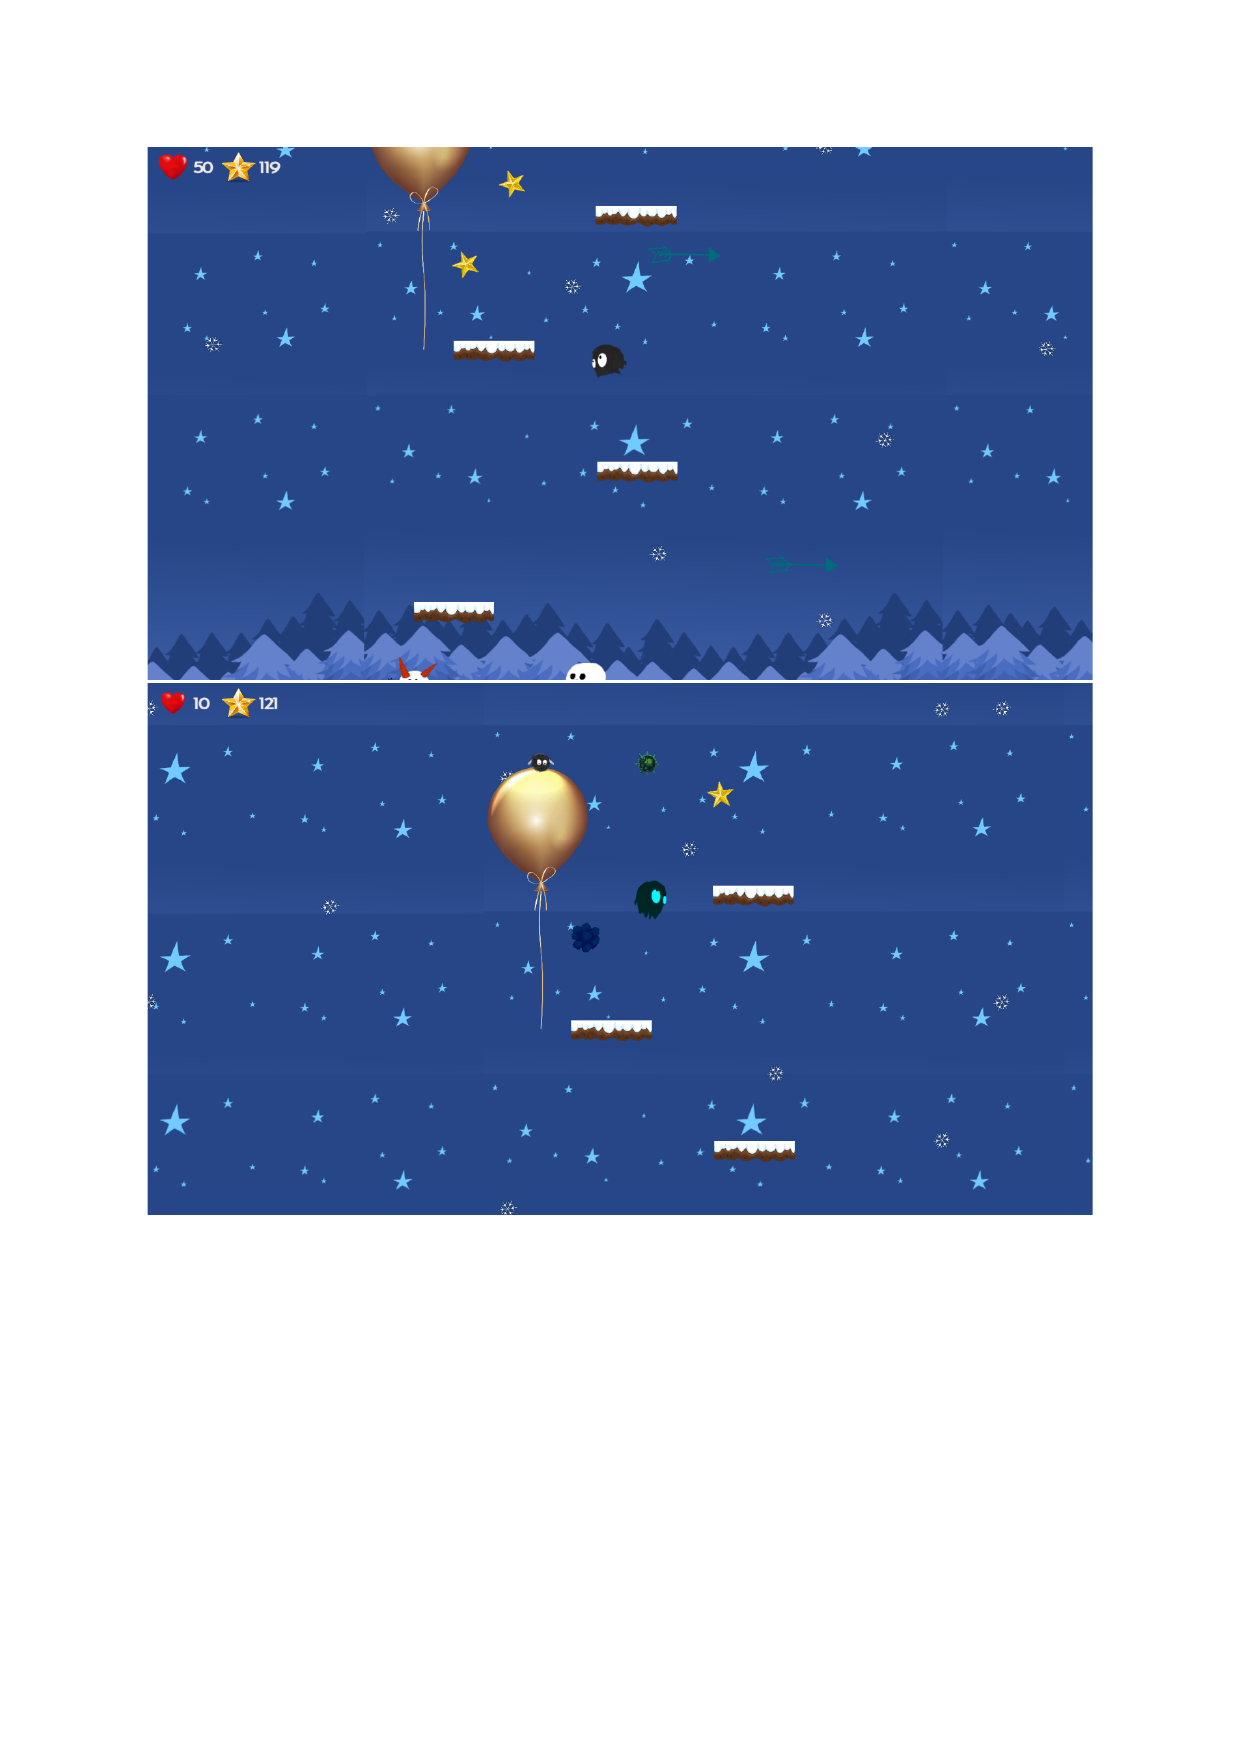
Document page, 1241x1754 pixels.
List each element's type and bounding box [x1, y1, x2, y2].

picture [147, 683, 1093, 1215]
picture [147, 147, 1093, 680]
